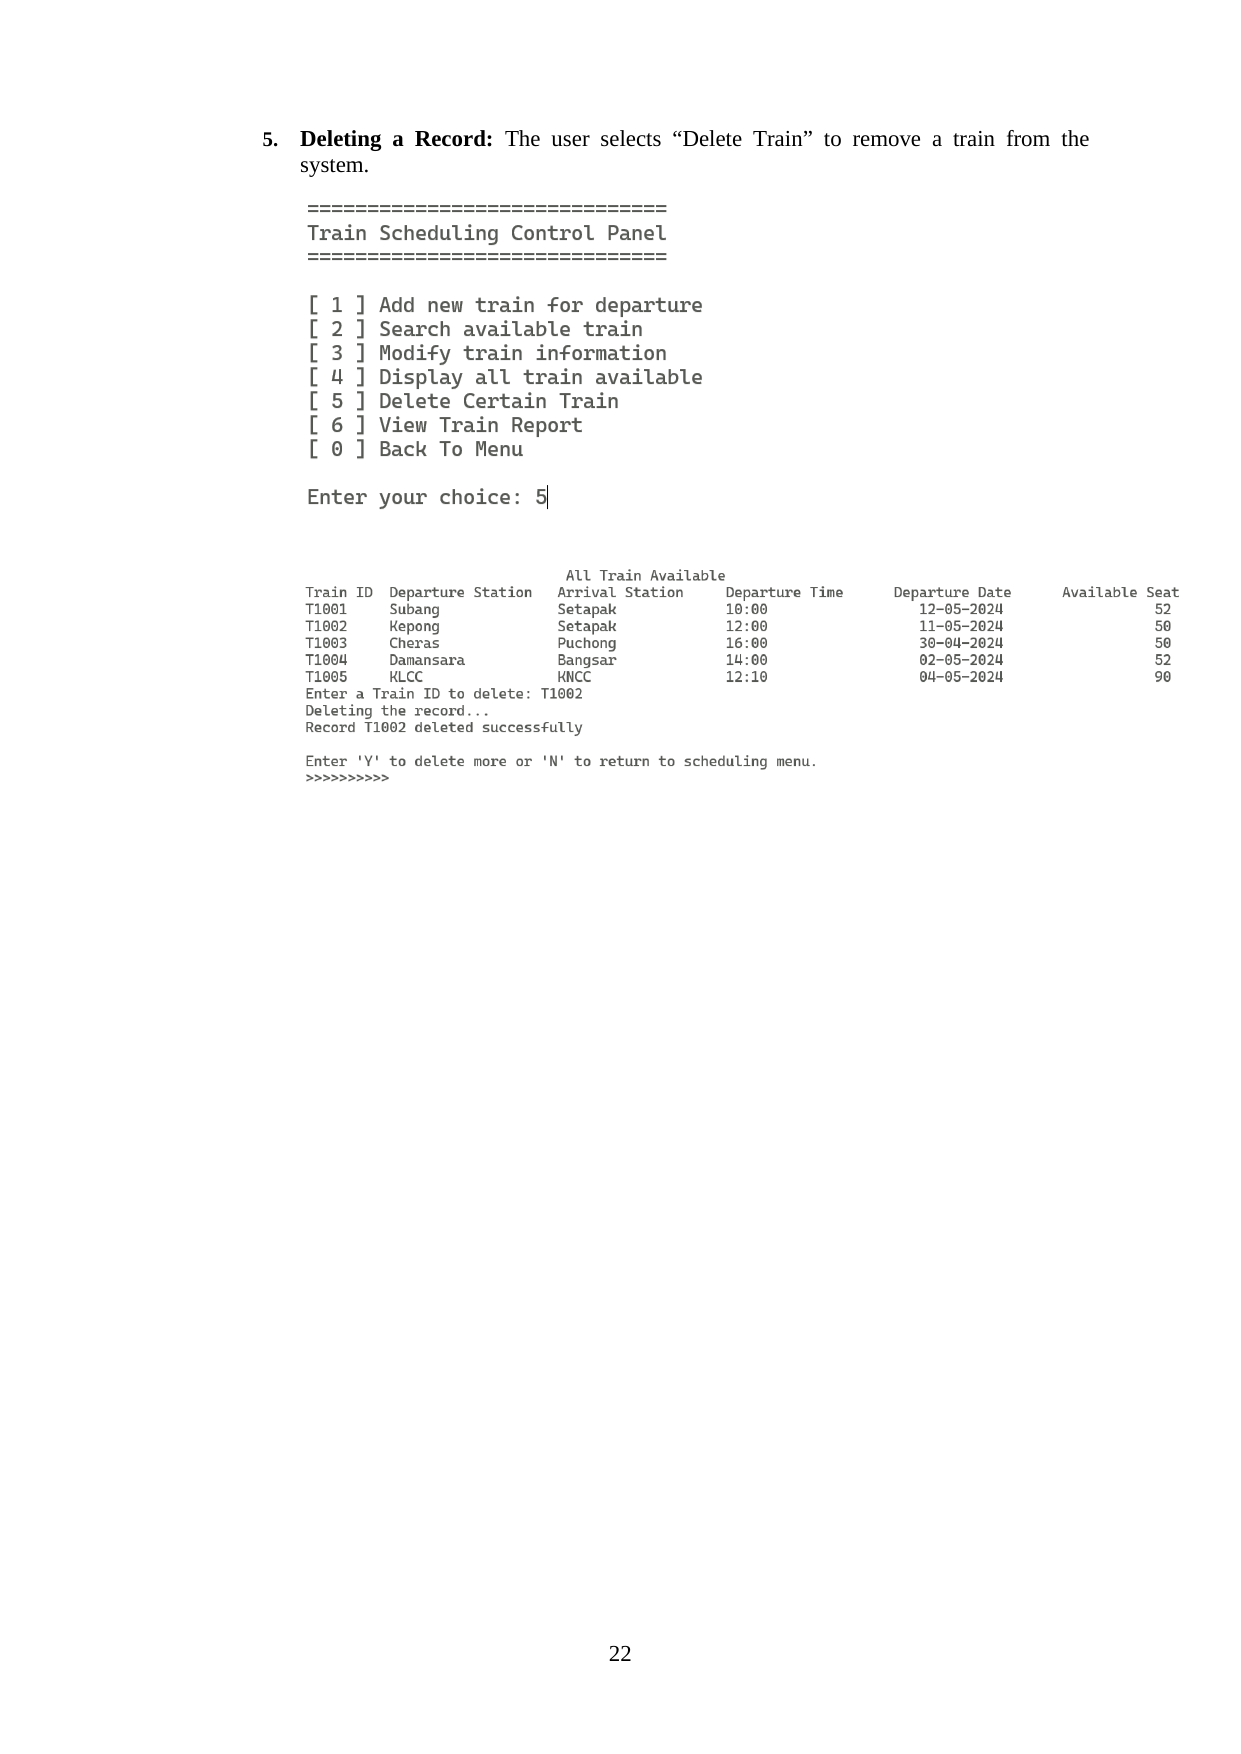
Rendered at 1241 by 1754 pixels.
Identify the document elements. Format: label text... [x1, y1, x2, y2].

subtitle Deleting a Record: The user selects “Delete Train” to remove a train from the system. [262, 124, 1090, 177]
picture [300, 566, 1241, 815]
picture [300, 198, 1140, 543]
